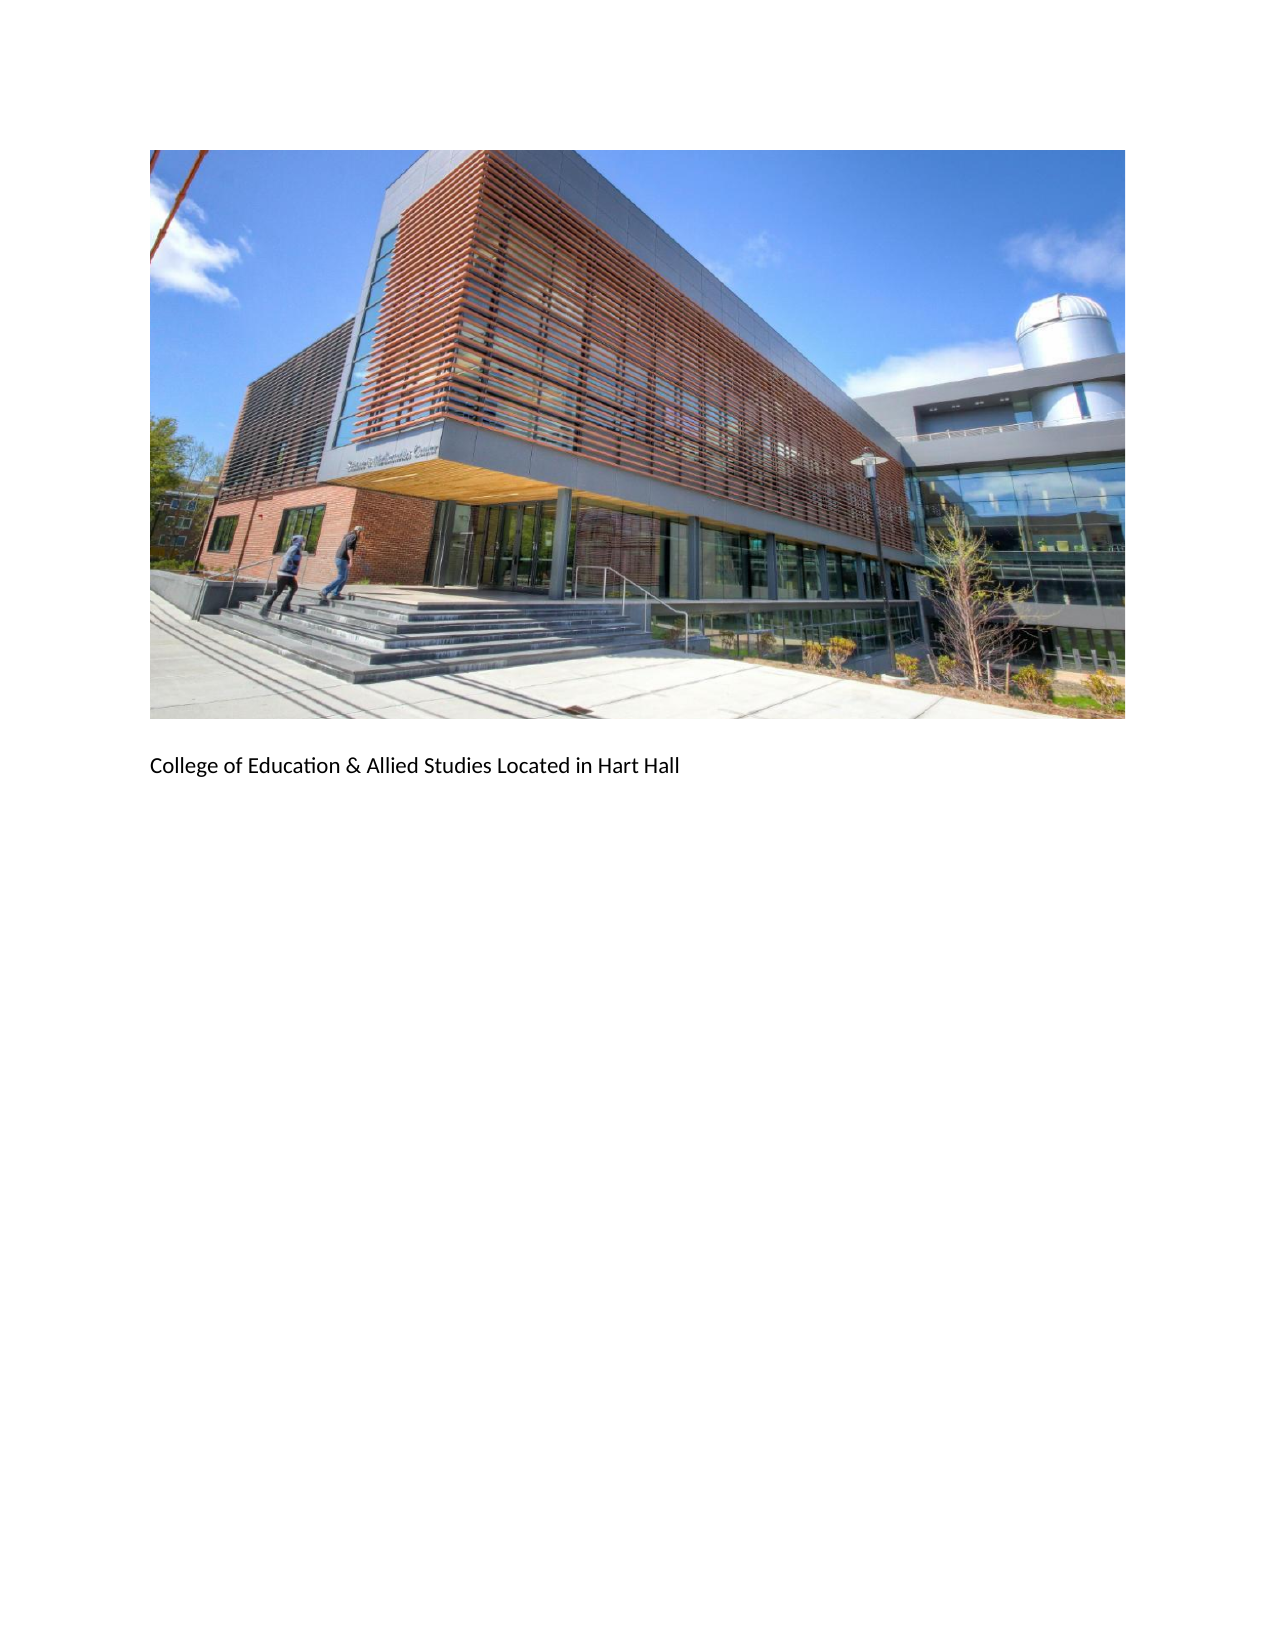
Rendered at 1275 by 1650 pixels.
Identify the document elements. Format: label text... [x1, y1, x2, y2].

picture [150, 150, 1125, 719]
text College of Education & Allied Studies Located in Hart Hall [150, 751, 1125, 779]
